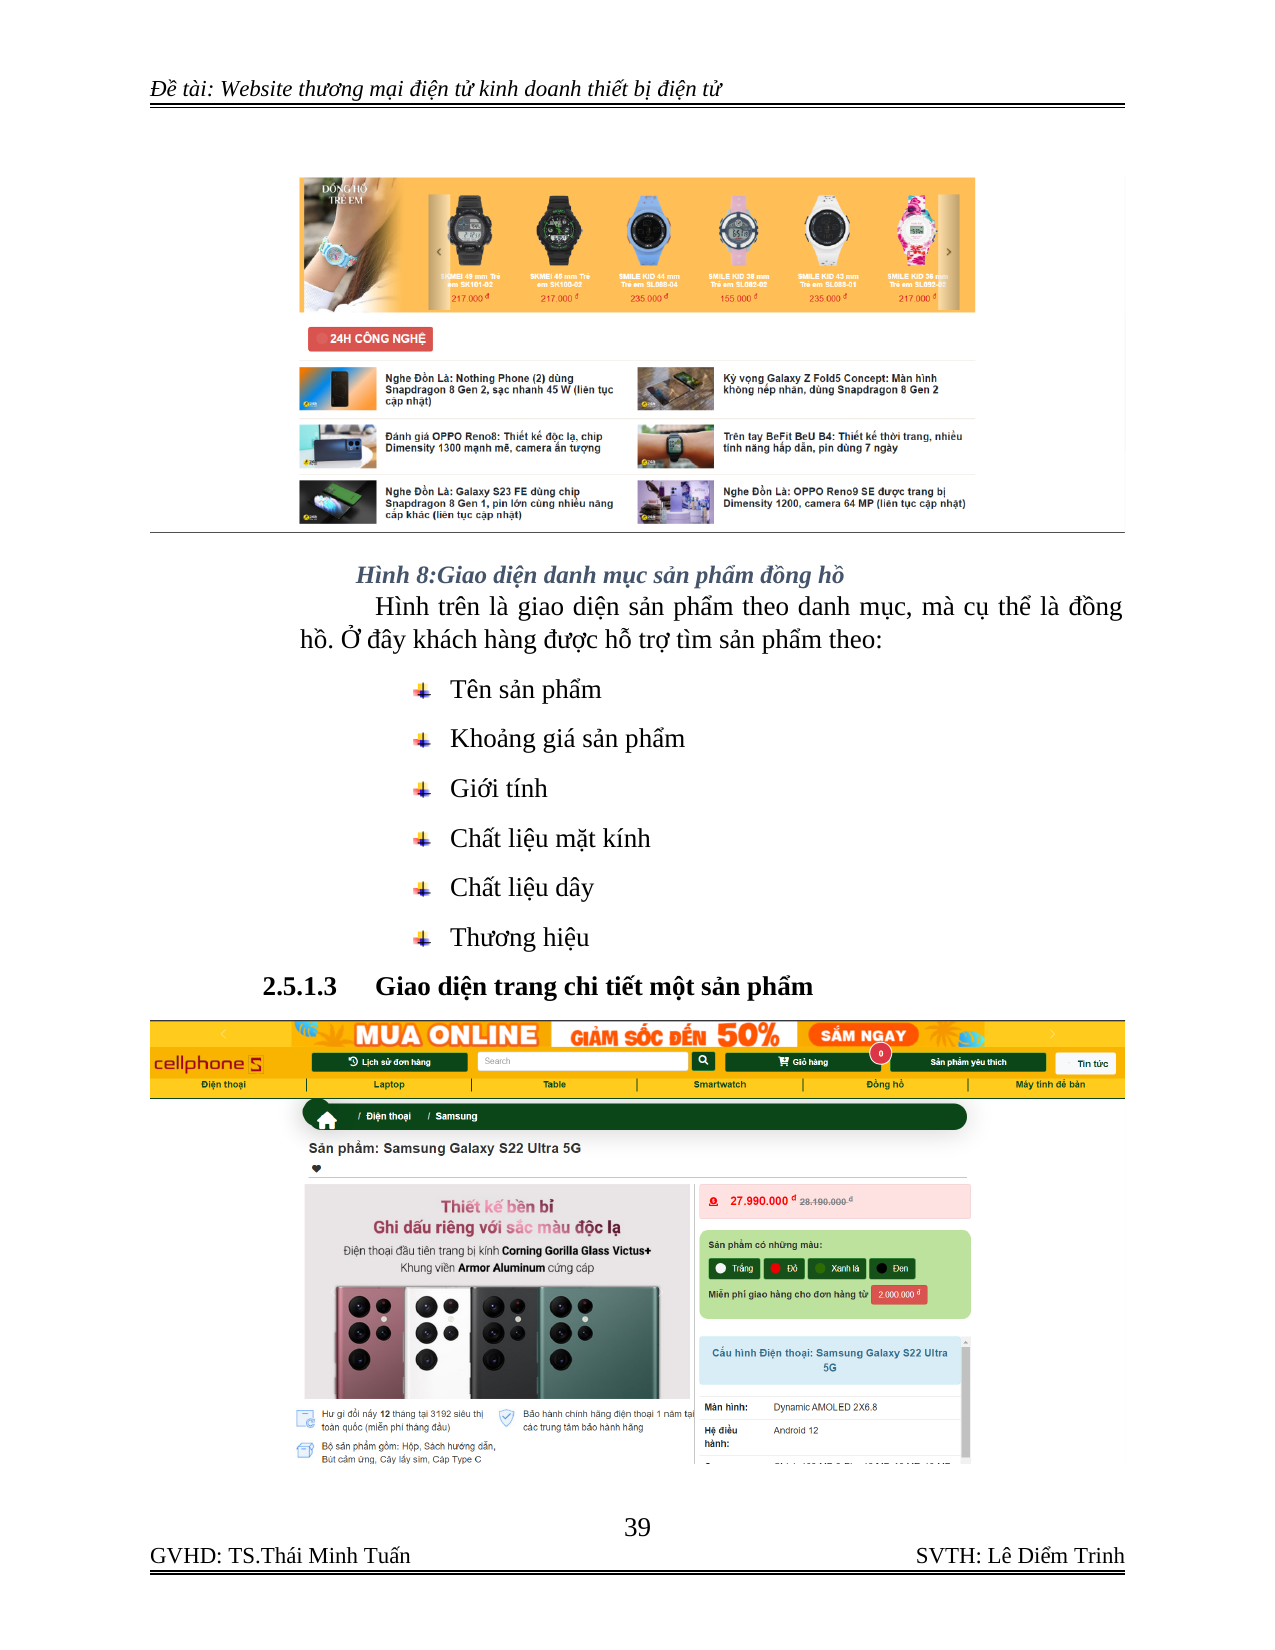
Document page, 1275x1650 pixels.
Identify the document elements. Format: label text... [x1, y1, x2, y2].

picture [413, 929, 431, 947]
list Tên sản phẩm [412, 673, 1125, 704]
list Chất liệu mặt kính [412, 822, 1125, 853]
picture [413, 681, 431, 699]
picture [150, 176, 1125, 533]
list Chất liệu dây [412, 871, 1125, 902]
picture [150, 1020, 1125, 1464]
list Giới tính [412, 772, 1125, 803]
picture [413, 880, 431, 897]
picture [413, 780, 431, 798]
list Khoảng giá sản phẩm [412, 723, 1125, 754]
picture [413, 731, 431, 748]
list Giao diện trang chi tiết một sản phẩm [262, 971, 1125, 1002]
list Thương hiệu [412, 921, 1125, 952]
picture [413, 830, 431, 847]
text Hình trên là giao diện sản phẩm theo danh mục, mà cụ thể là đồng hồ. Ở đây khách hàng được hỗ trợ tìm sản phẩm theo: [300, 533, 1125, 654]
